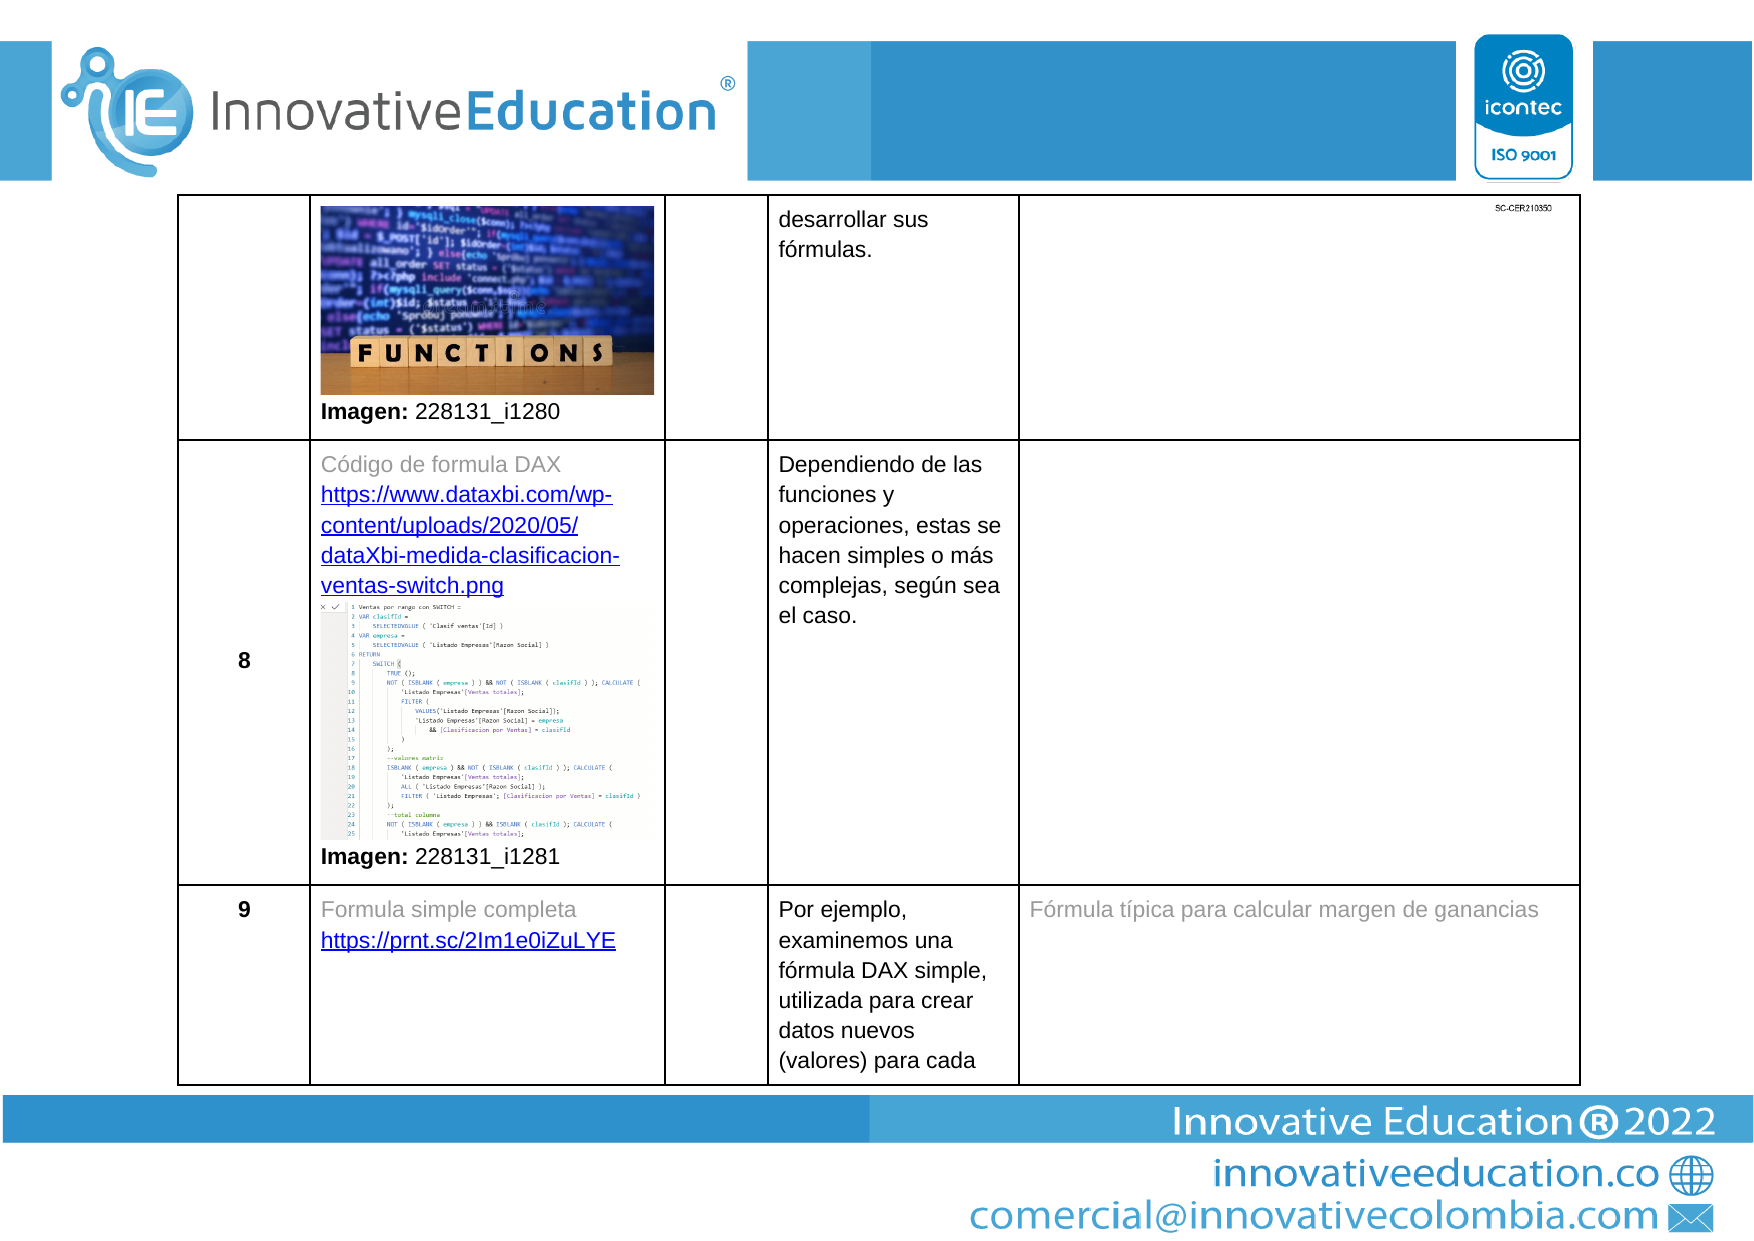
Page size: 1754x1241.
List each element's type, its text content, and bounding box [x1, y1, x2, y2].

table_cell [666, 196, 767, 439]
table_cell Formula simple completa https://prnt.sc/2Im1e0iZuLYE Imagen: 228131_i1282 [311, 886, 664, 1084]
table_cell [1020, 196, 1579, 439]
table_cell [1020, 441, 1579, 884]
table_cell Fórmula típica para calcular margen de ganancias [1020, 886, 1579, 1084]
table_cell Código de formula DAX https://www.dataxbi.com/wp-content/uploads/2020/05/dataXbi-medida-clasificacion-ventas-switch.png Imagen: 228131_i1281 [311, 441, 664, 884]
table_cell Dependiendo de las funciones y operaciones, estas se hacen simples o más complejas, según sea el caso. [769, 441, 1018, 884]
picture [320, 206, 655, 395]
table_cell El lenguaje DAX contiene sintaxis, para desarrollar sus fórmulas. [769, 196, 1018, 439]
picture [320, 602, 655, 840]
picture [1471, 32, 1576, 194]
picture [0, 28, 1456, 194]
table_cell [666, 886, 767, 1084]
picture [1593, 28, 1752, 194]
table_cell 8 [179, 441, 309, 884]
table_cell 7 [179, 196, 309, 439]
table_cell Palabra función Imagen: 228131_i1280 [311, 196, 664, 439]
table_cell [666, 441, 767, 884]
picture [2, 1093, 1754, 1239]
table_cell 9 [179, 886, 309, 1084]
